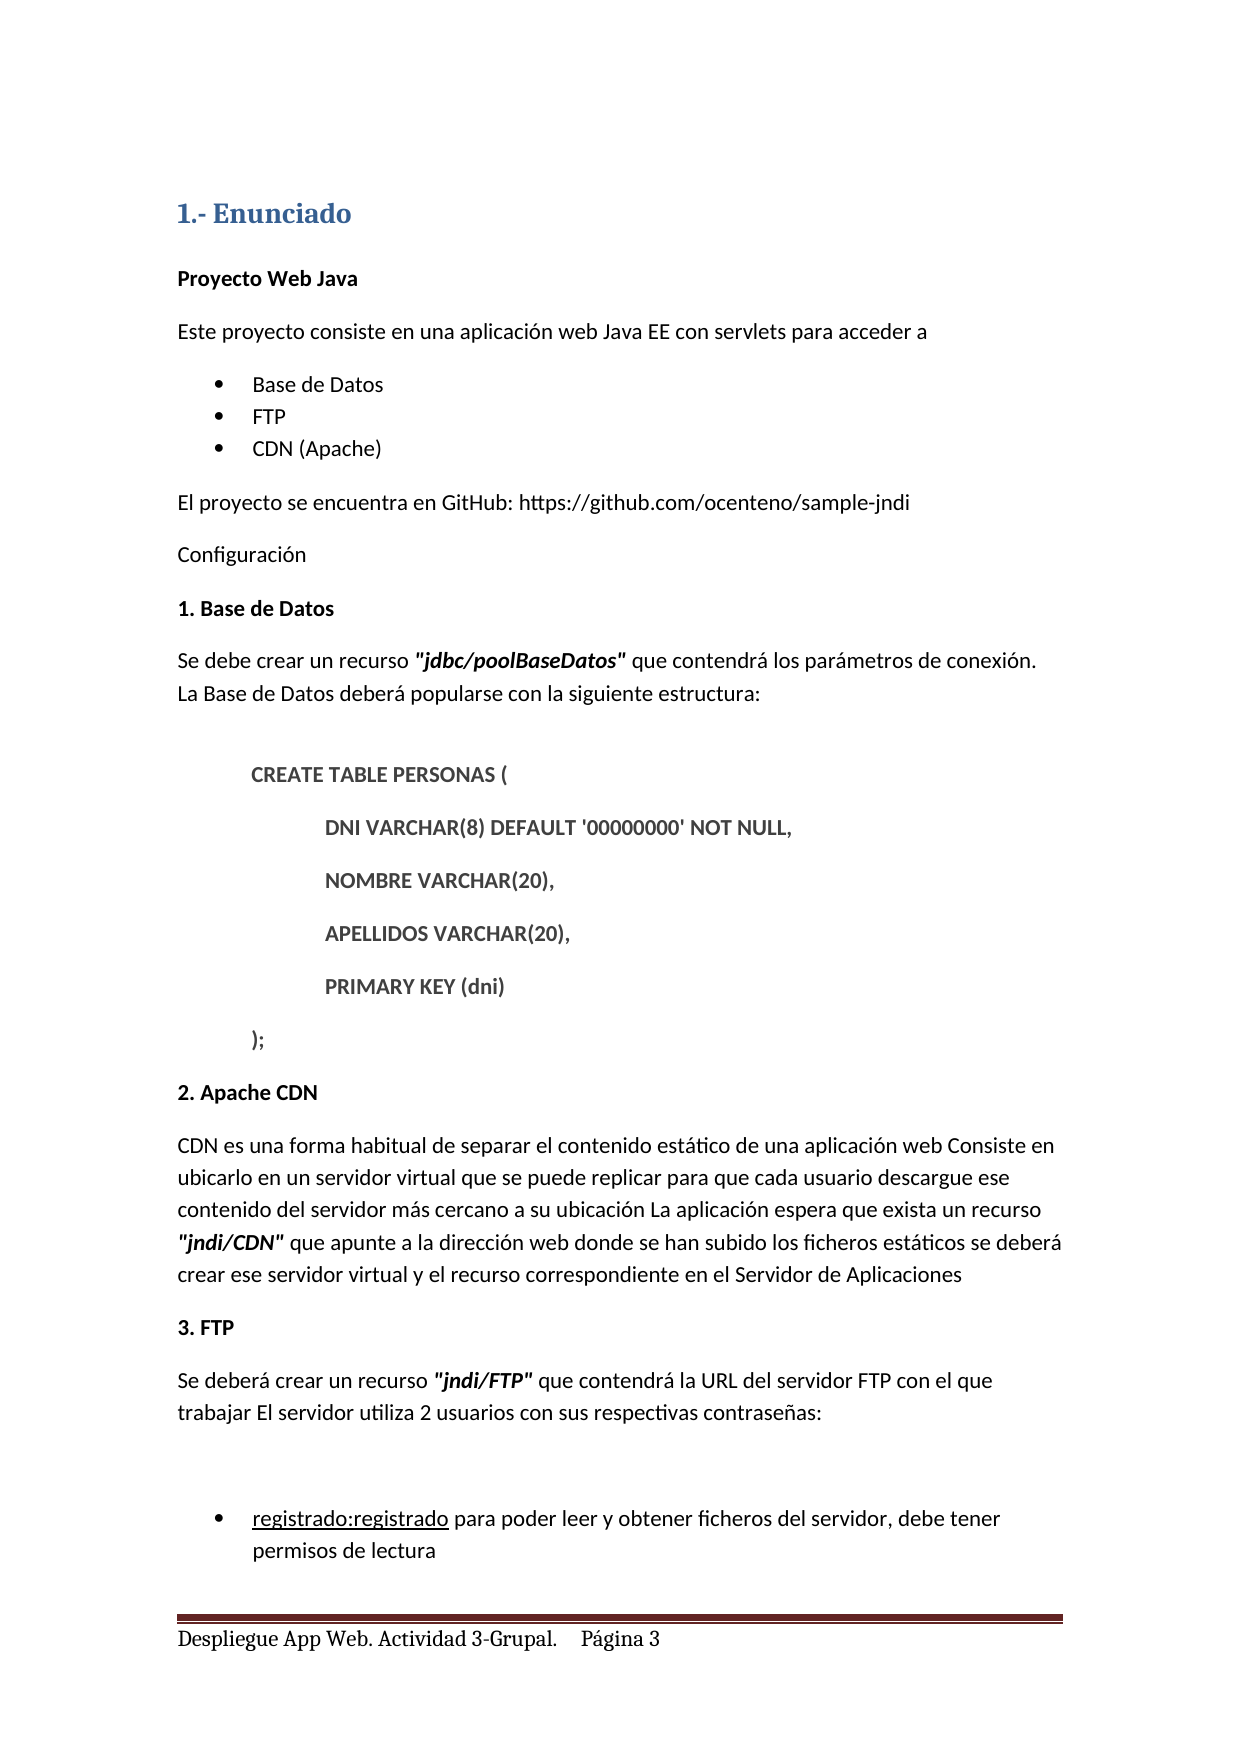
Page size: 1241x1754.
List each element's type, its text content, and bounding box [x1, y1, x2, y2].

subtitle 1.- Enunciado [177, 198, 1063, 231]
text DNI VARCHAR(8) DEFAULT '00000000' NOT NULL, [177, 813, 1063, 841]
text Configuración [177, 541, 1063, 569]
text Se debe crear un recurso "jdbc/poolBaseDatos" que contendrá los parámetros de conexión. La Base de Datos deberá popularse con la siguiente estructura: [177, 647, 1063, 707]
text 2. Apache CDN [177, 1078, 1063, 1106]
text Se deberá crear un recurso "jndi/FTP" que contendrá la URL del servidor FTP con el que trabajar El servidor utiliza 2 usuarios con sus respectivas contraseñas: [177, 1366, 1063, 1426]
text 3. FTP [177, 1313, 1063, 1341]
text APELLIDOS VARCHAR(20), [177, 919, 1063, 947]
list Base de Datos [215, 370, 1063, 398]
list FTP [215, 402, 1063, 430]
list registrado:registrado para poder leer y obtener ficheros del servidor, debe tener permisos de lectura [215, 1504, 1063, 1564]
text Este proyecto consiste en una aplicación web Java EE con servlets para acceder a [177, 317, 1063, 345]
text PRIMARY KEY (dni) [177, 972, 1063, 1000]
text Proyecto Web Java [177, 264, 1063, 292]
text NOMBRE VARCHAR(20), [177, 866, 1063, 894]
text ); [177, 1025, 1063, 1053]
list CDN (Apache) [215, 434, 1063, 463]
text CREATE TABLE PERSONAS ( [177, 760, 1063, 788]
text El proyecto se encuentra en GitHub: https://github.com/ocenteno/sample-jndi [177, 488, 1063, 516]
text CDN es una forma habitual de separar el contenido estático de una aplicación web Consiste en ubicarlo en un servidor virtual que se puede replicar para que cada usuario descargue ese contenido del servidor más cercano a su ubicación La aplicación espera que exista un recurso "jndi/CDN" que apunte a la dirección web donde se han subido los ficheros estáticos se deberá crear ese servidor virtual y el recurso correspondiente en el Servidor de Aplicaciones [177, 1131, 1063, 1288]
text 1. Base de Datos [177, 594, 1063, 622]
